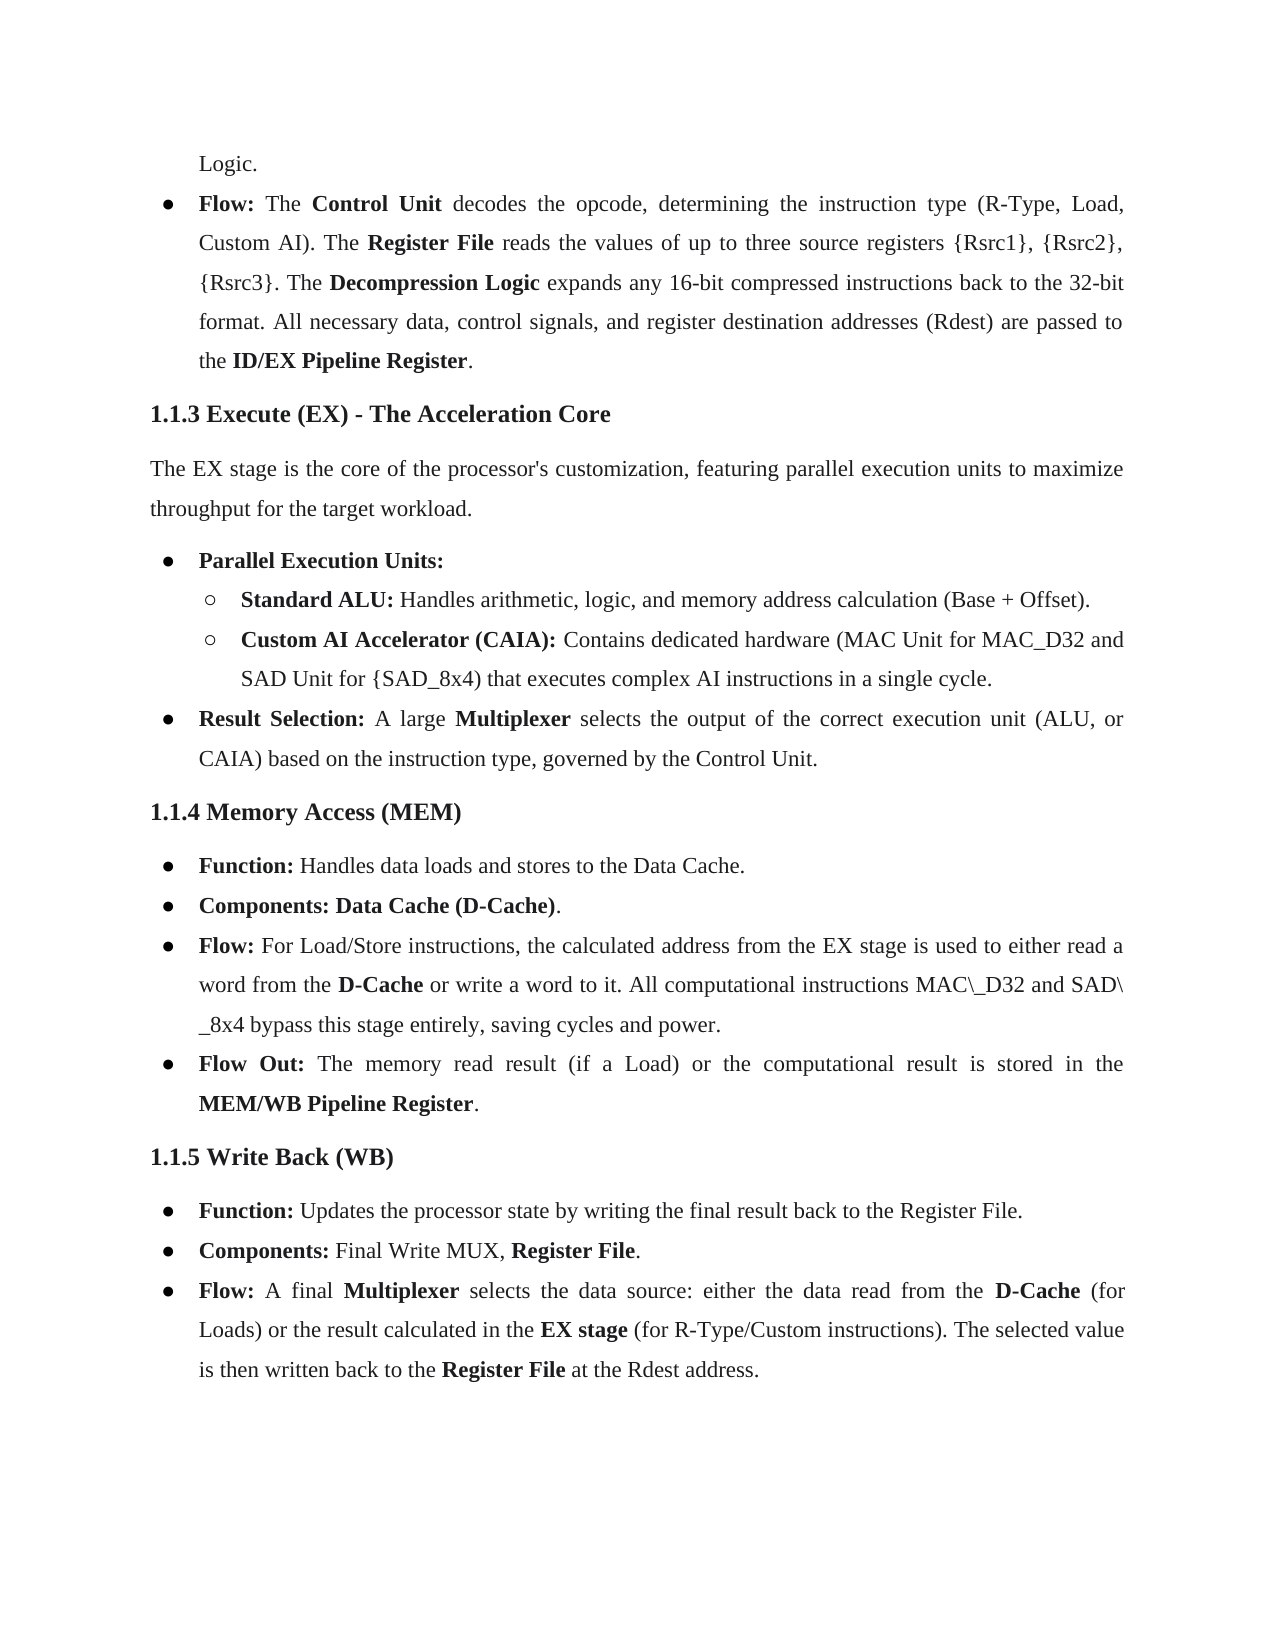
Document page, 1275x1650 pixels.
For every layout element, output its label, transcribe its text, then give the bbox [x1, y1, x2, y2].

subtitle 1.1.5 Write Back (WB) [150, 1142, 1125, 1170]
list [161, 150, 1125, 176]
list Custom AI Accelerator (CAIA): Contains dedicated hardware (MAC Unit for MAC_D32 and SAD Unit for {SAD_8x4) that executes complex AI instructions in a single cycle. [203, 626, 1125, 692]
list Parallel Execution Units: [161, 547, 1125, 573]
text The EX stage is the core of the processor's customization, featuring parallel execution units to maximize throughput for the target workload. [150, 455, 1125, 521]
list Flow: A final Multiplexer selects the data source: either the data read from the D-Cache (for Loads) or the result calculated in the EX stage (for R-Type/Custom instructions). The selected value is then written back to the Register File at the Rdest address. [161, 1277, 1125, 1382]
list Standard ALU: Handles arithmetic, logic, and memory address calculation (Base + Offset). [203, 586, 1125, 613]
list Flow Out: The memory read result (if a Load) or the computational result is stored in the MEM/WB Pipeline Register. [161, 1050, 1125, 1116]
list Result Selection: A large Multiplexer selects the output of the correct execution unit (ALU, or CAIA) based on the instruction type, governed by the Control Unit. [161, 705, 1125, 771]
subtitle 1.1.3 Execute (EX) - The Acceleration Core [150, 399, 1125, 428]
subtitle 1.1.4 Memory Access (MEM) [150, 797, 1125, 825]
list Function: Updates the processor state by writing the final result back to the Register File. [161, 1197, 1125, 1224]
list Components: Data Cache (D-Cache). [161, 892, 1125, 918]
list Flow: For Load/Store instructions, the calculated address from the EX stage is used to either read a word from the D-Cache or write a word to it. All computational instructions MAC\_D32 and SAD\_8x4 bypass this stage entirely, saving cycles and power. [161, 932, 1125, 1037]
list Flow: The Control Unit decodes the opcode, determining the instruction type (R-Type, Load, Custom AI). The Register File reads the values of up to three source registers {Rsrc1}, {Rsrc2}, {Rsrc3}. The Decompression Logic expands any 16-bit compressed instructions back to the 32-bit format. All necessary data, control signals, and register destination addresses (Rdest) are passed to the ID/EX Pipeline Register. [161, 189, 1125, 374]
list Function: Handles data loads and stores to the Data Cache. [161, 852, 1125, 879]
list Components: Final Write MUX, Register File. [161, 1237, 1125, 1263]
